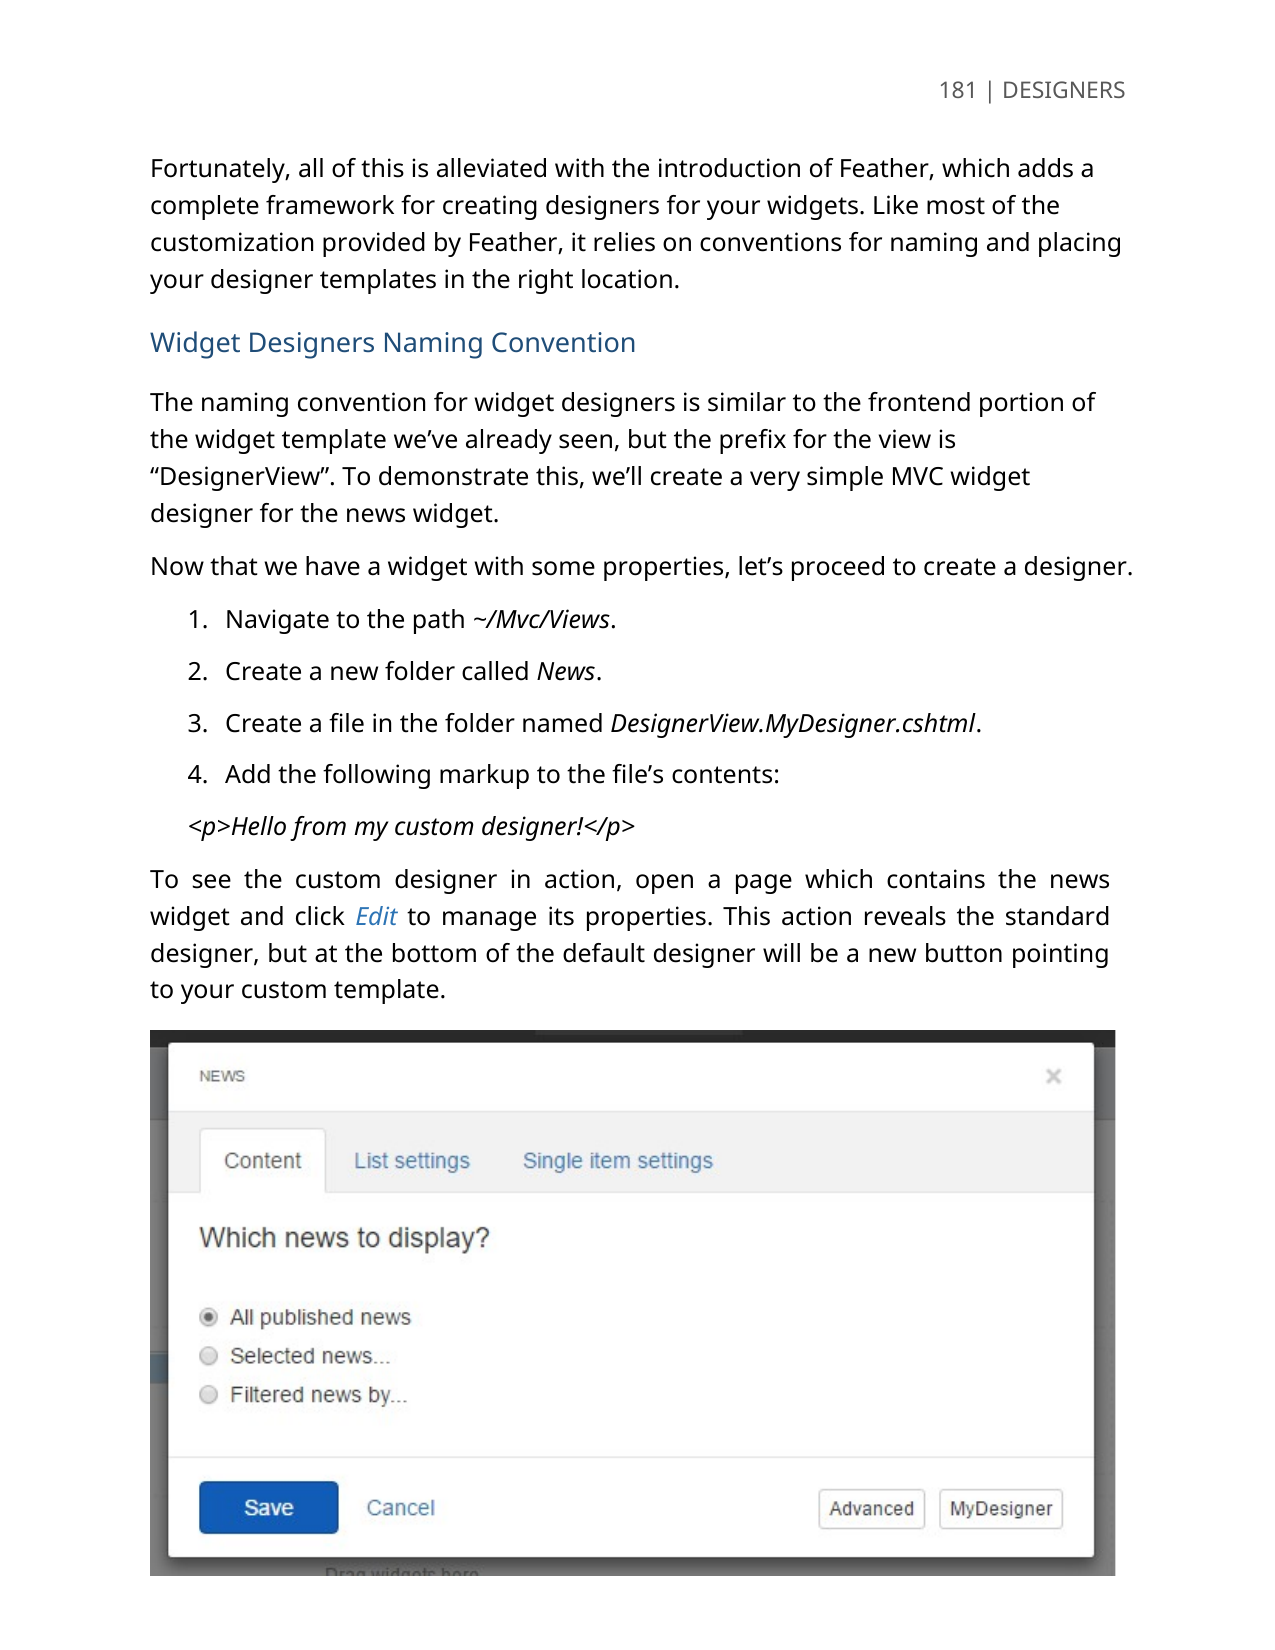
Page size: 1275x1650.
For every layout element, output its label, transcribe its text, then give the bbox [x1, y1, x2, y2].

text Widget Designers Naming Convention [150, 323, 1275, 360]
list Add the following markup to the file’s contents: [187, 757, 1275, 791]
text 181 | DESIGNERS [0, 74, 1126, 106]
text Now that we have a widget with some properties, let’s proceed to create a designer. [150, 549, 1275, 583]
list Create a file in the folder named DesignerView.MyDesigner.cshtml. [187, 705, 1275, 739]
picture [150, 1030, 1116, 1576]
text To see the custom designer in action, open a page which contains the news widget and click Edit to manage its properties. This action reveals the standard designer, but at the bottom of the default designer will be a new button pointing to your custom template. [150, 862, 1112, 1006]
text The naming convention for widget designers is similar to the frontend portion of the widget template we’ve already seen, but the prefix for the view is “DesignerView”. To demonstrate this, we’ll create a very simple MVC widget designer for the news widget. [150, 385, 1100, 529]
list Navigate to the path ~/Mvc/Views. [187, 602, 1275, 636]
text Fortunately, all of this is alleviated with the introduction of Feather, which adds a complete framework for creating designers for your widgets. Like most of the customization provided by Feather, it relies on conventions for naming and placing your designer templates in the right location. [150, 151, 1131, 295]
list Create a new folder called News. [187, 654, 1275, 688]
text <p>Hello from my custom designer!</p> [187, 808, 1275, 842]
